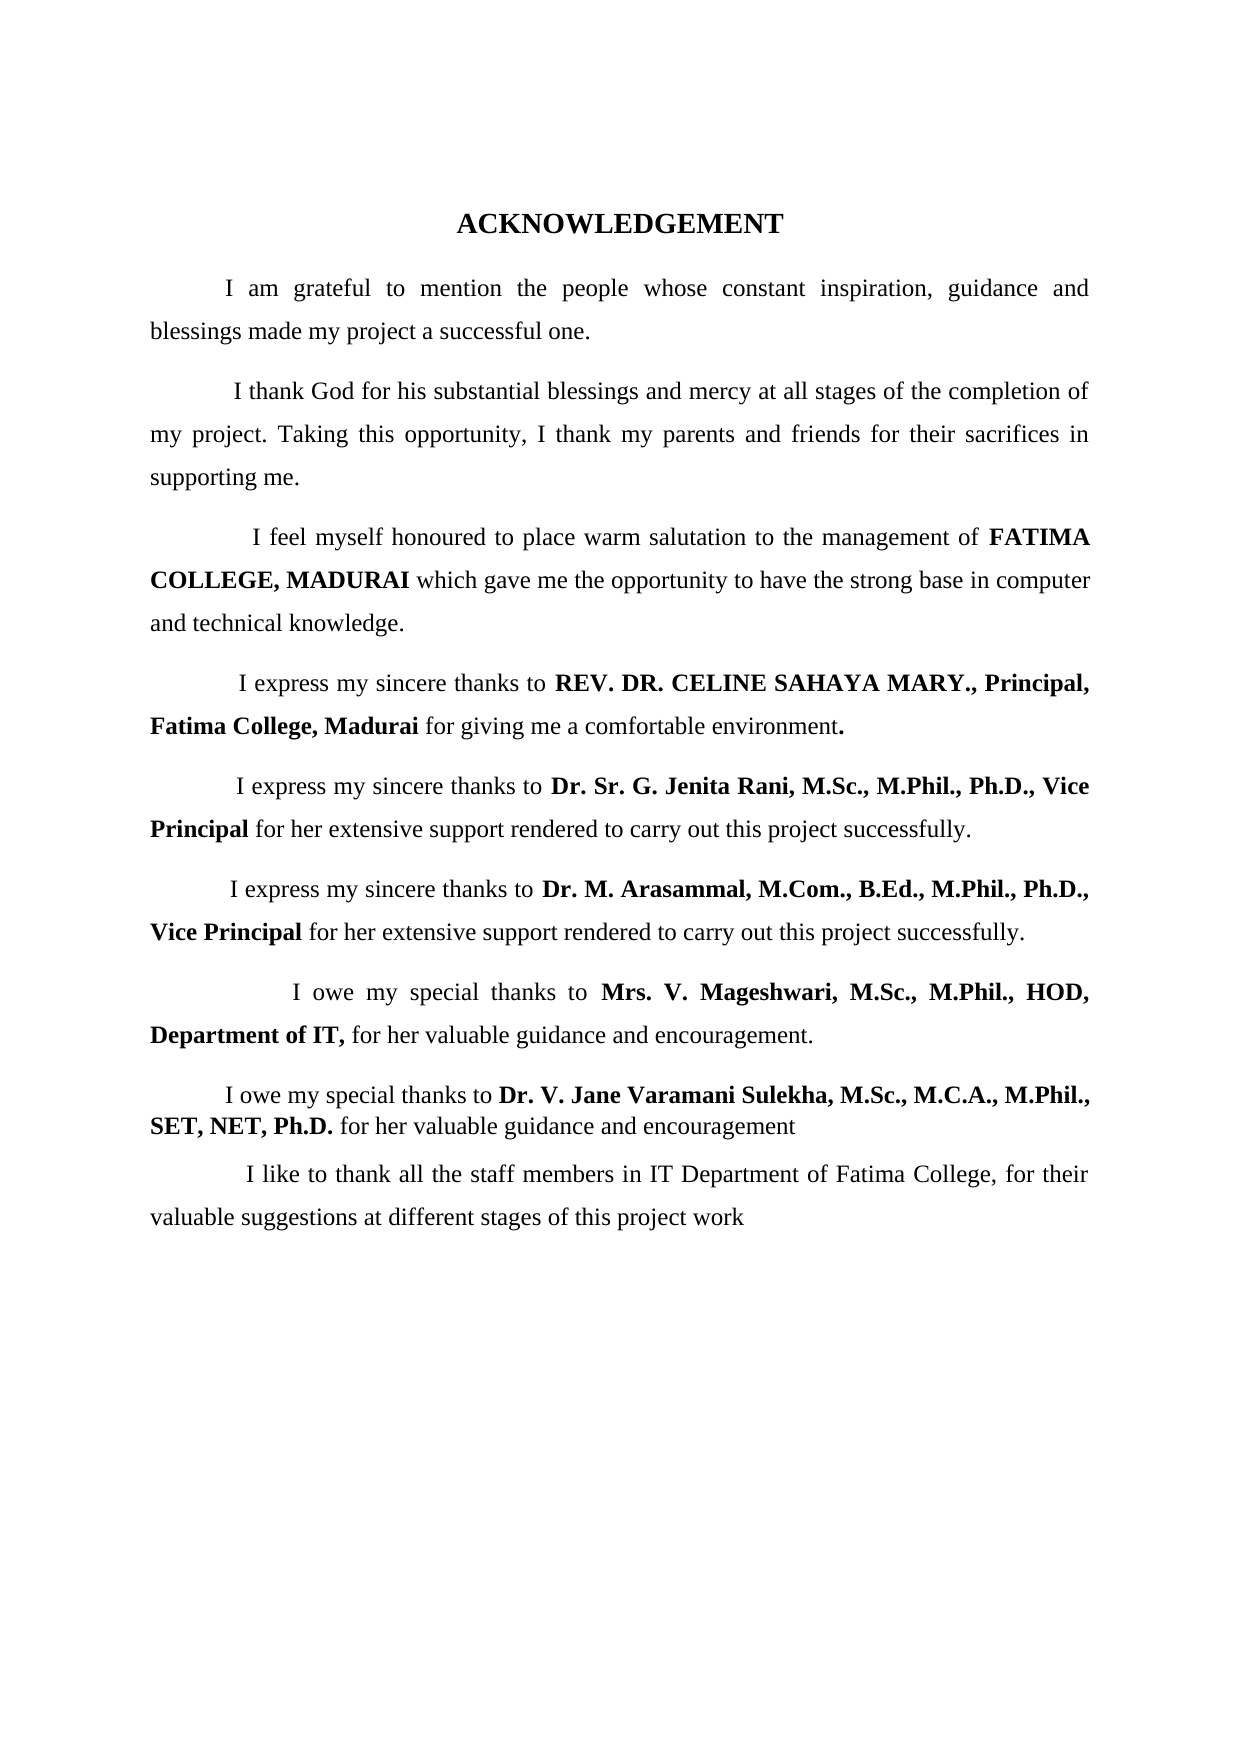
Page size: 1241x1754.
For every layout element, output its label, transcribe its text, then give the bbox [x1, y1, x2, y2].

text I express my sincere thanks to Dr. M. Arasammal, M.Com., B.Ed., M.Phil., Ph.D., Vice Principal for her extensive support rendered to carry out this project successfully. [150, 874, 1090, 946]
text I thank God for his substantial blessings and mercy at all stages of the completion of my project. Taking this opportunity, I thank my parents and friends for their sacrifices in supporting me. [150, 376, 1090, 491]
text I express my sincere thanks to Dr. Sr. G. Jenita Rani, M.Sc., M.Phil., Ph.D., Vice Principal for her extensive support rendered to carry out this project successfully. [150, 771, 1090, 843]
text I am grateful to mention the people whose constant inspiration, guidance and blessings made my project a successful one. [150, 273, 1090, 345]
text I express my sincere thanks to REV. DR. CELINE SAHAYA MARY., Principal, Fatima College, Madurai for giving me a comfortable environment. [150, 668, 1090, 740]
text I owe my special thanks to Dr. V. Jane Varamani Sulekha, M.Sc., M.C.A., M.Phil., SET, NET, Ph.D. for her valuable guidance and encouragement [150, 1080, 1090, 1140]
text I owe my special thanks to Mrs. V. Mageshwari, M.Sc., M.Phil., HOD, Department of IT, for her valuable guidance and encouragement. [150, 977, 1090, 1049]
text ACKNOWLEDGEMENT [150, 206, 1090, 240]
text I feel myself honoured to place warm salutation to the management of FATIMA COLLEGE, MADURAI which gave me the opportunity to have the strong base in computer and technical knowledge. [150, 522, 1090, 637]
text I like to thank all the staff members in IT Department of Fatima College, for their valuable suggestions at different stages of this project work [150, 1159, 1090, 1231]
